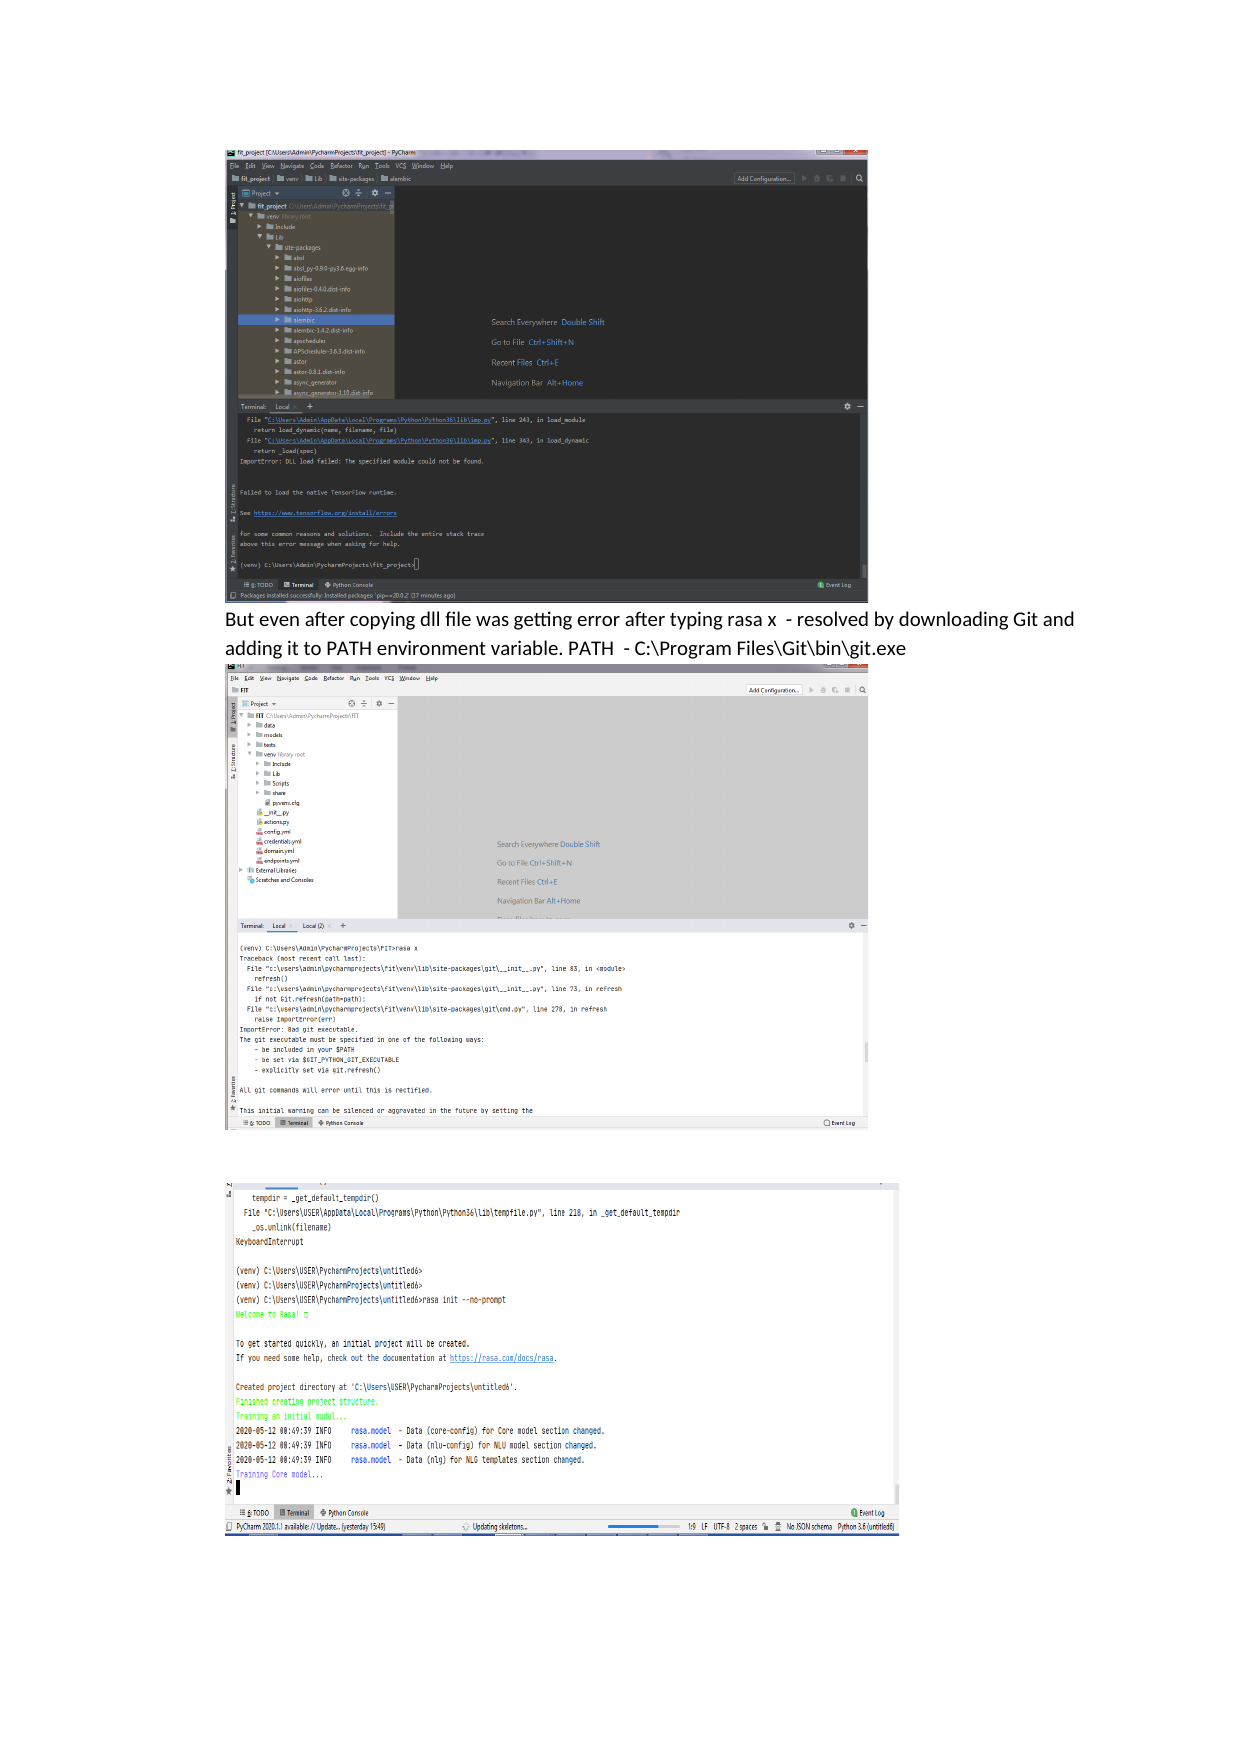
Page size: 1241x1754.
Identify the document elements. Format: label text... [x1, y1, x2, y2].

list But even after copying dll file was getting error after typing rasa x - resolved by downloading Git and adding it to PATH environment variable. PATH - C:\Program Files\Git\bin\git.exe [225, 606, 1090, 661]
picture [225, 150, 869, 603]
picture [225, 1183, 900, 1536]
picture [225, 664, 869, 1130]
